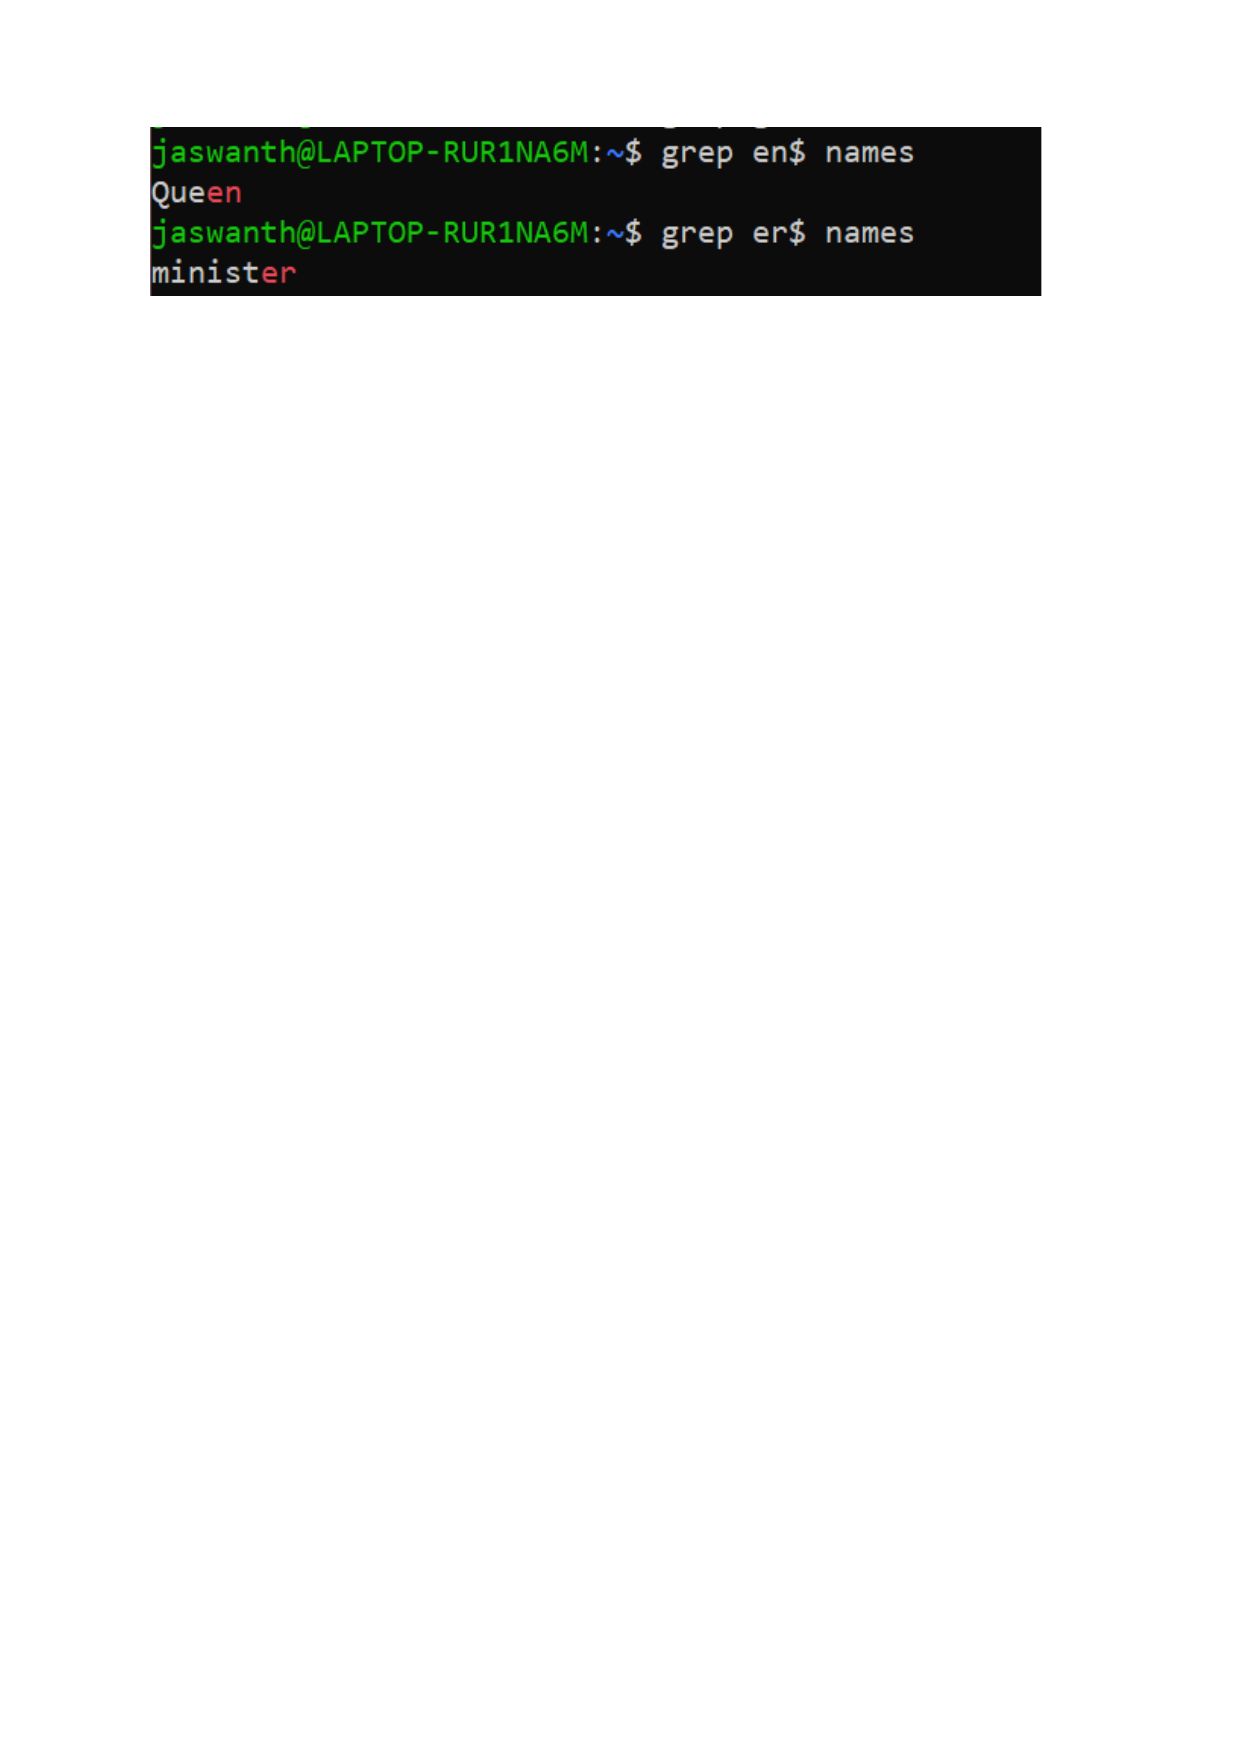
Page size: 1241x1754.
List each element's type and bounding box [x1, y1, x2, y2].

picture [150, 127, 1042, 296]
